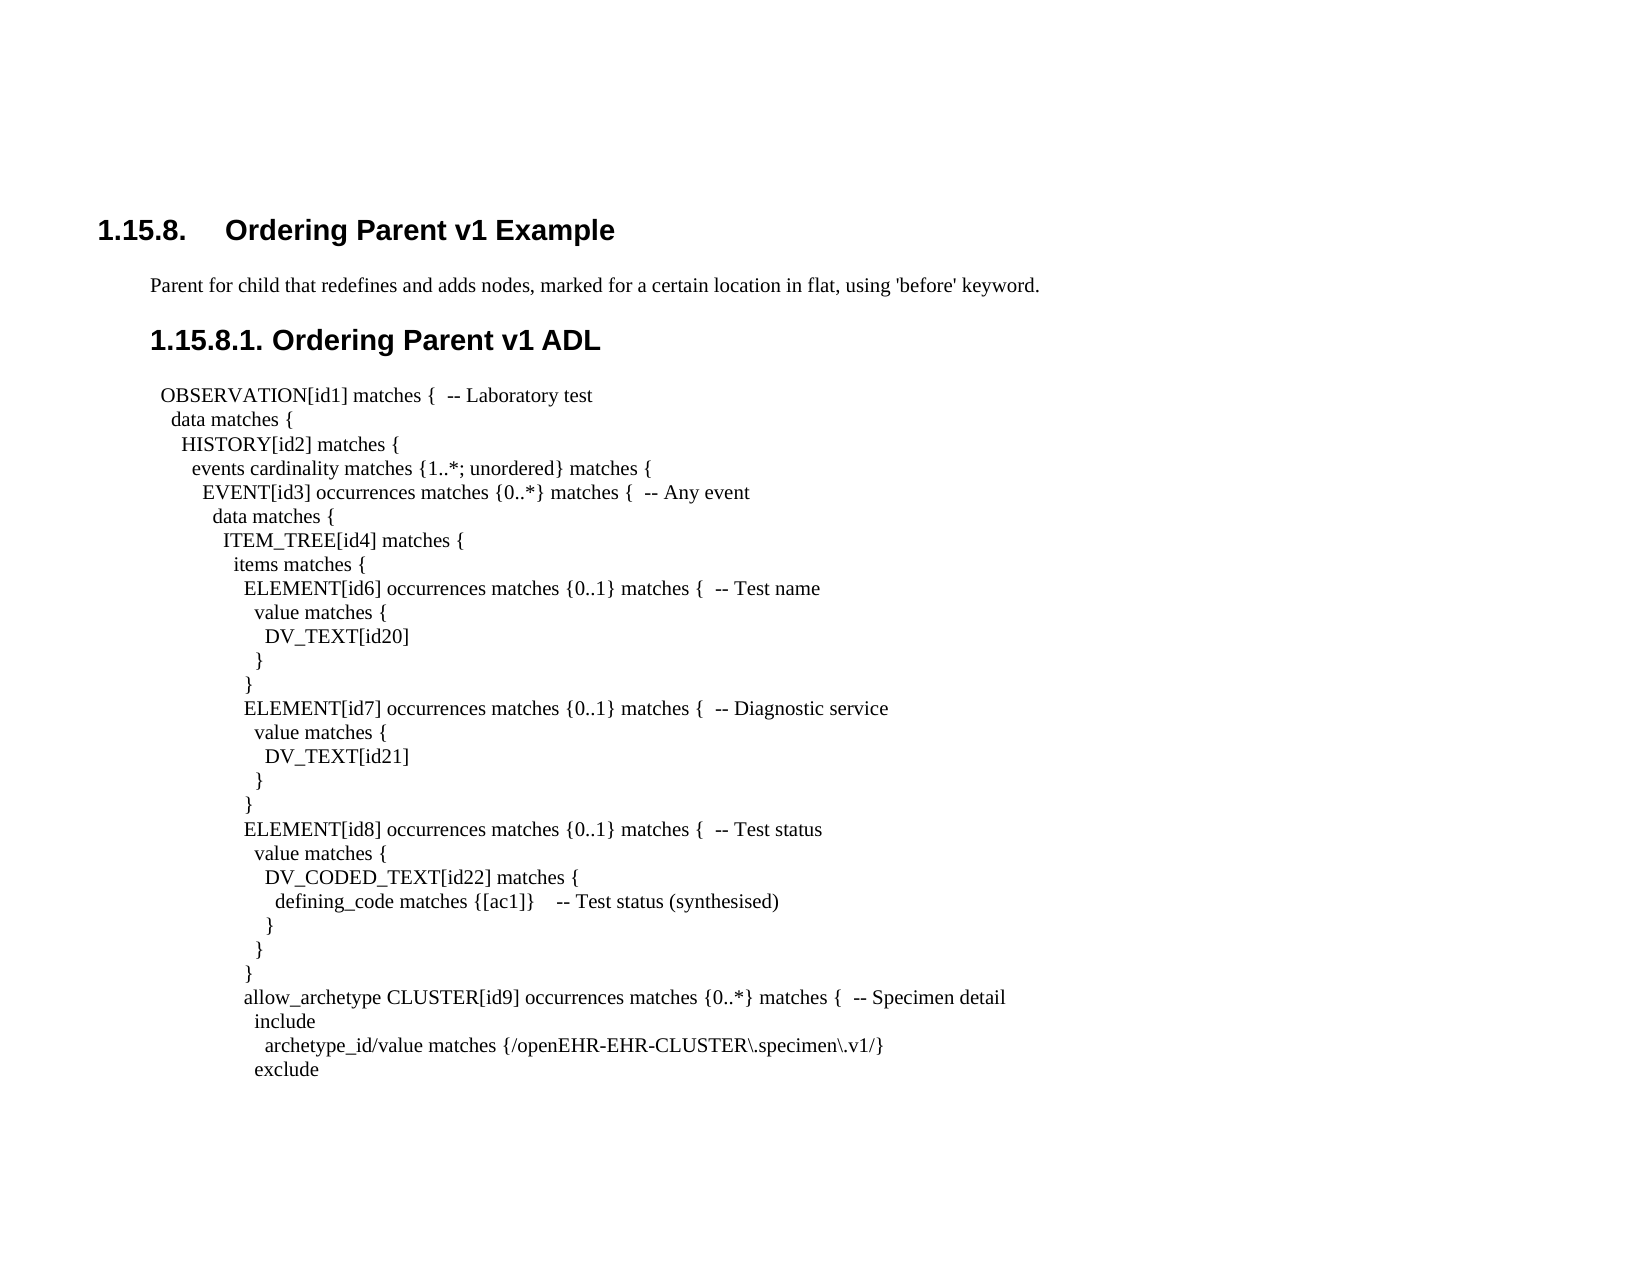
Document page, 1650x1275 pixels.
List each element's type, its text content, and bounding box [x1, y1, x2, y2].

text value matches { [150, 841, 1500, 864]
text DV_TEXT[id20] [150, 624, 1500, 648]
text exclude [150, 1057, 1500, 1081]
text archetype_id/value matches {/openEHR-EHR-CLUSTER\.specimen\.v1/} [150, 1033, 1500, 1057]
text } [150, 648, 1500, 672]
text ELEMENT[id6] occurrences matches {0..1} matches { -- Test name [150, 576, 1500, 600]
text events cardinality matches {1..*; unordered} matches { [150, 456, 1500, 479]
text } [150, 913, 1500, 937]
text Parent for child that redefines and adds nodes, marked for a certain location in flat, using 'before' keyword. [150, 273, 1500, 297]
text ITEM_TREE[id4] matches { [150, 528, 1500, 552]
text EVENT[id3] occurrences matches {0..*} matches { -- Any event [150, 479, 1500, 504]
text value matches { [150, 720, 1500, 744]
text } [150, 672, 1500, 696]
text data matches { [150, 407, 1500, 431]
text data matches { [150, 504, 1500, 528]
text HISTORY[id2] matches { [150, 431, 1500, 456]
text DV_CODED_TEXT[id22] matches { [150, 864, 1500, 889]
text include [150, 1009, 1500, 1033]
text } [150, 937, 1500, 961]
text ELEMENT[id8] occurrences matches {0..1} matches { -- Test status [150, 816, 1500, 841]
text value matches { [150, 600, 1500, 624]
text allow_archetype CLUSTER[id9] occurrences matches {0..*} matches { -- Specimen detail [150, 985, 1500, 1009]
text defining_code matches {[ac1]} -- Test status (synthesised) [150, 889, 1500, 913]
text items matches { [150, 552, 1500, 576]
text } [150, 792, 1500, 816]
text } [150, 768, 1500, 792]
text OBSERVATION[id1] matches { -- Laboratory test [150, 383, 1500, 407]
text ELEMENT[id7] occurrences matches {0..1} matches { -- Diagnostic service [150, 696, 1500, 720]
subtitle Ordering Parent v1 Example [97, 213, 1500, 246]
text DV_TEXT[id21] [150, 744, 1500, 768]
text } [150, 961, 1500, 985]
subtitle Ordering Parent v1 ADL [150, 323, 1500, 356]
